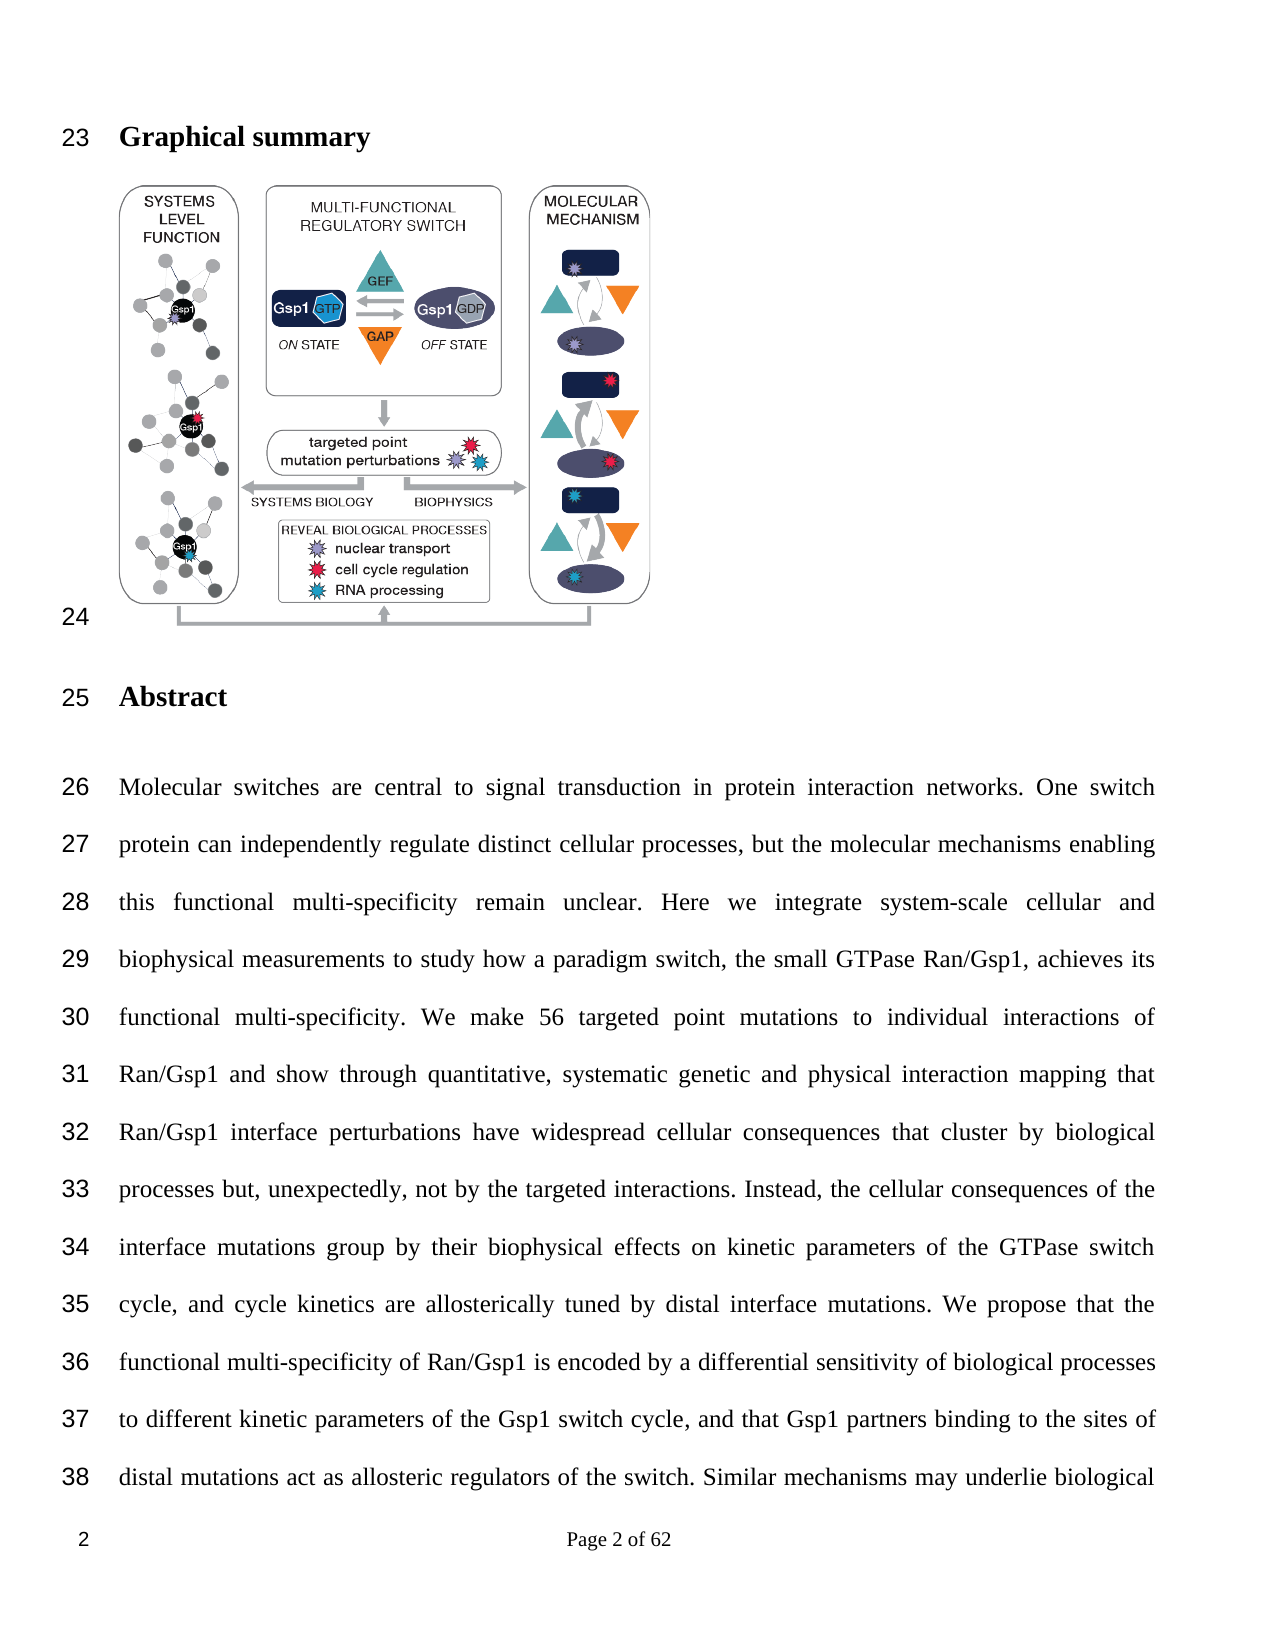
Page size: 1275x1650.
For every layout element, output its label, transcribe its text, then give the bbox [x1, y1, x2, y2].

subtitle Abstract [119, 679, 1156, 713]
picture [118, 185, 650, 626]
subtitle Graphical summary [119, 119, 1156, 152]
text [119, 772, 1156, 1490]
